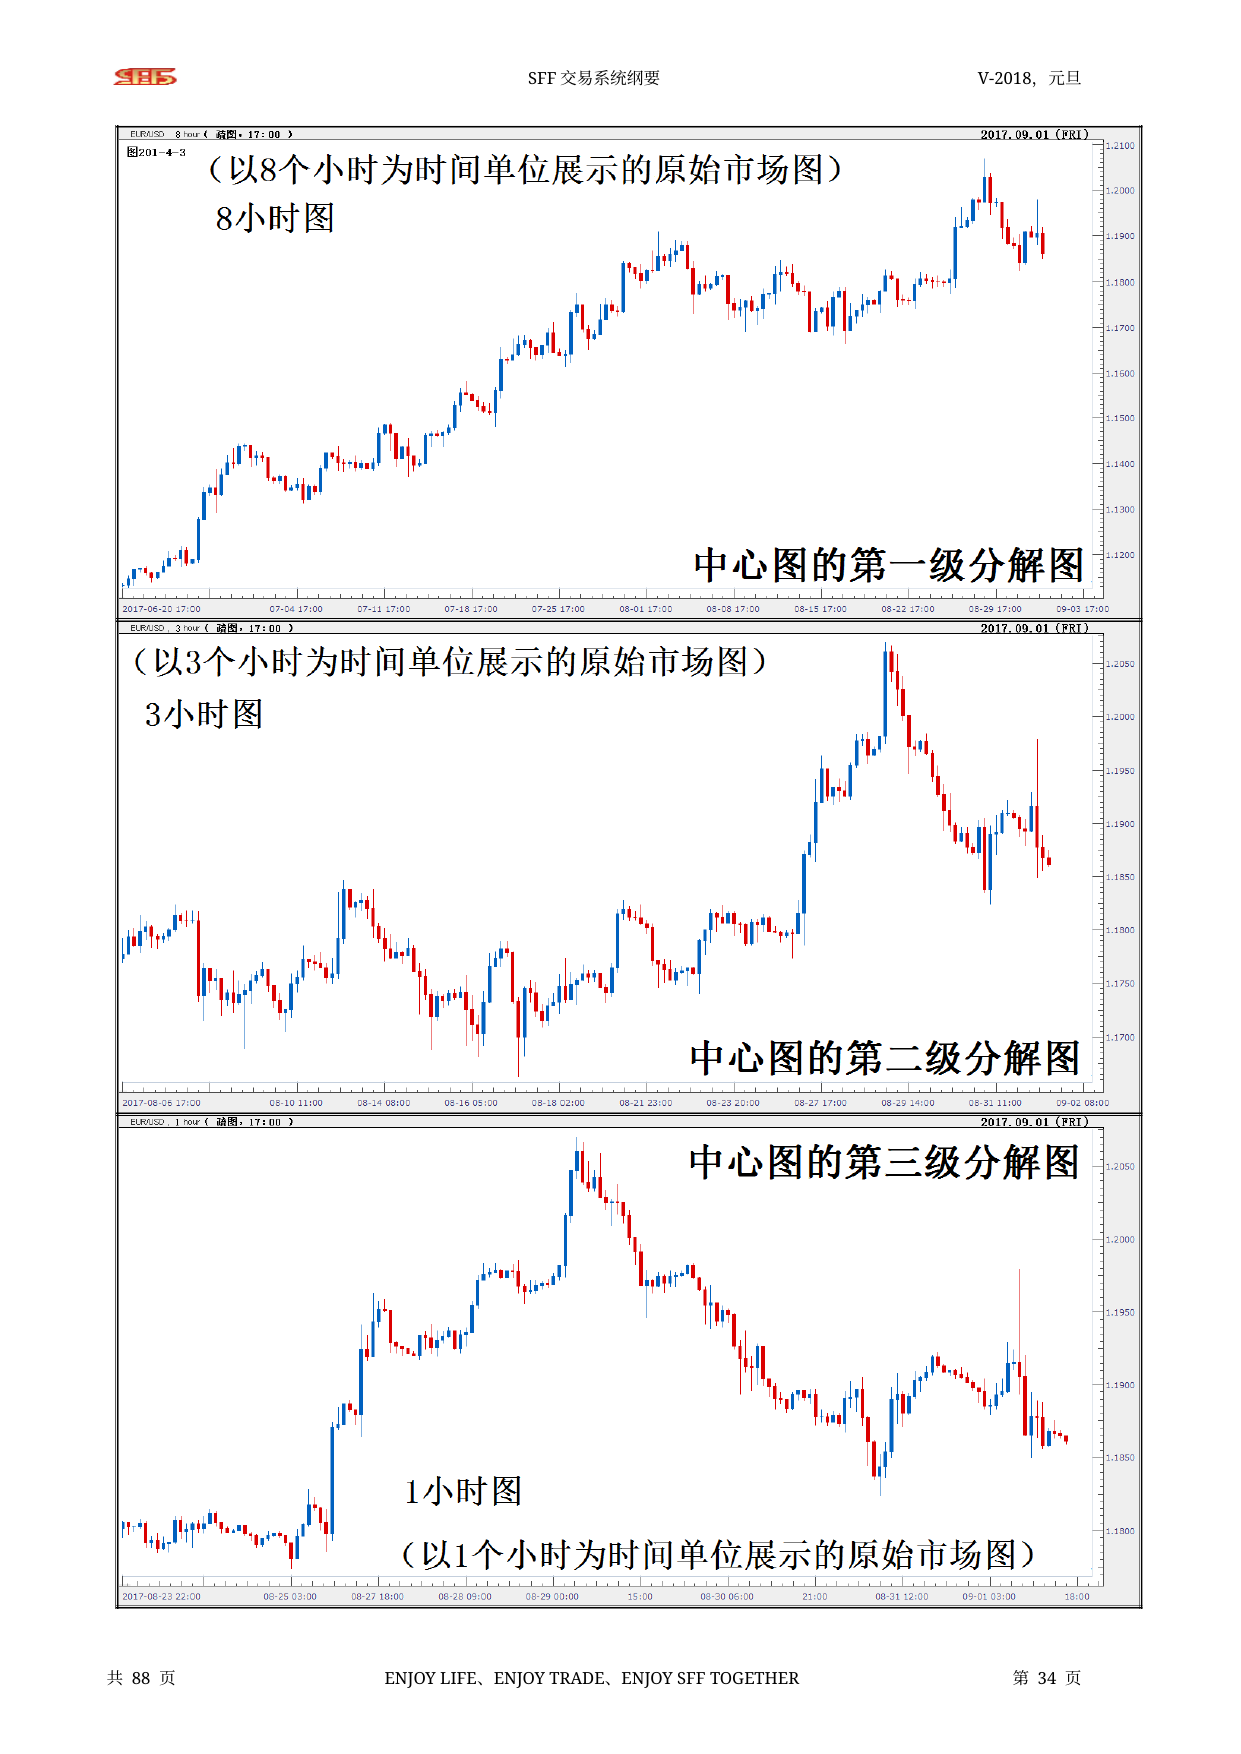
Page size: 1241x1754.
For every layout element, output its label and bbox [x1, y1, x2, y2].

picture [115, 125, 1143, 1609]
picture [106, 68, 188, 85]
